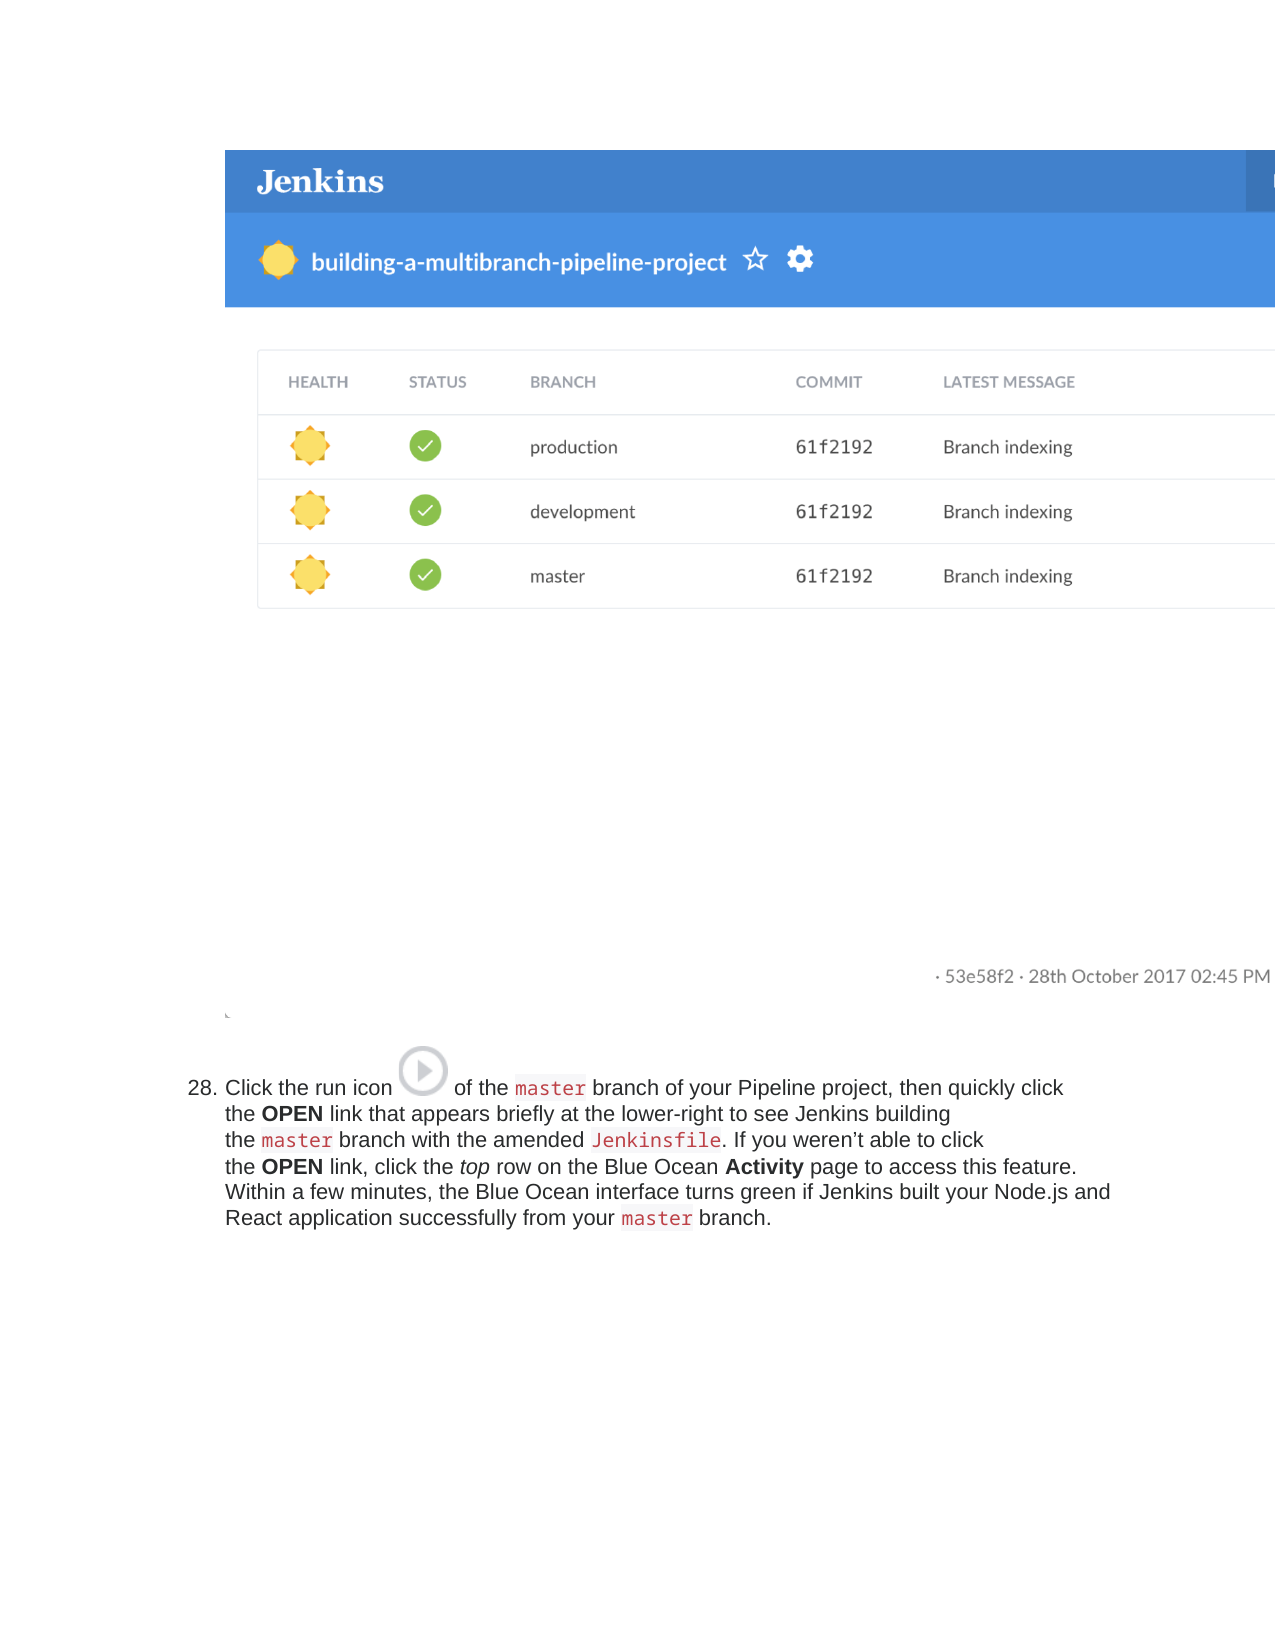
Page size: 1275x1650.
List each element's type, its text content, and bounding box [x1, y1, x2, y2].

list Click the run icon of the master branch of your Pipeline project, then quickly click the OPEN link that appears briefly at the lower-right to see Jenkins building the master branch with the amended Jenkinsfile. If you weren’t able to click the OPEN link, click the top row on the Blue Ocean Activity page to access this feature. Within a few minutes, the Blue Ocean interface turns green if Jenkins built your Node.js and React application successfully from your master branch. [187, 1046, 1125, 1231]
picture [398, 1046, 448, 1096]
picture [225, 150, 1275, 1018]
